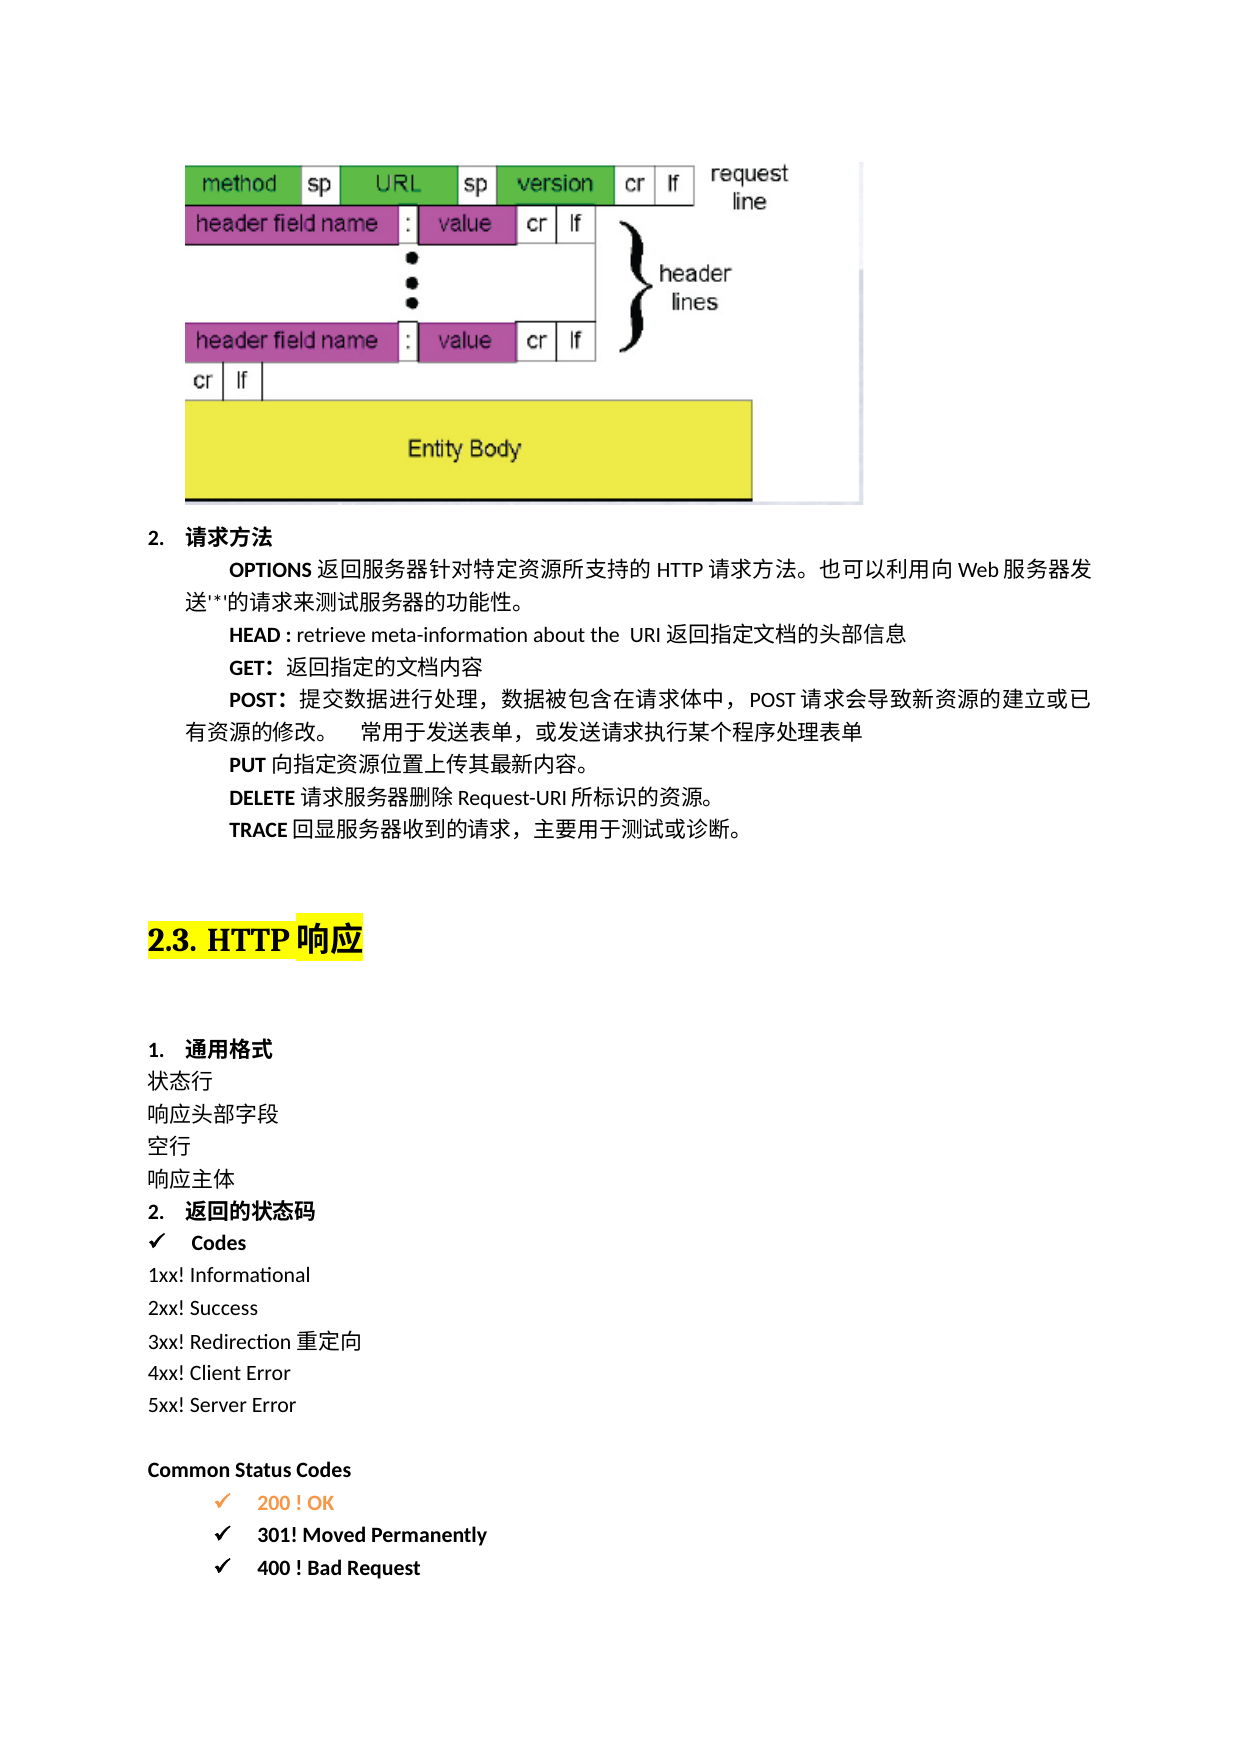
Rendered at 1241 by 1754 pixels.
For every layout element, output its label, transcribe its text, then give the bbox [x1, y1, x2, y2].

text 空行 [148, 1129, 1093, 1161]
list 200 ! OK [213, 1486, 1093, 1519]
list DELETE 请求服务器删除Request-URI所标识的资源。 [185, 779, 1093, 812]
list 返回的状态码 [148, 1194, 1093, 1226]
subtitle HTTP响应 [148, 904, 1093, 969]
list PUT 向指定资源位置上传其最新内容。 [185, 747, 1093, 779]
list 通用格式 [148, 1031, 1093, 1064]
text 响应主体 [148, 1161, 1093, 1194]
list TRACE 回显服务器收到的请求，主要用于测试或诊断。 [185, 812, 1093, 844]
text 响应头部字段 [148, 1096, 1093, 1129]
text Common Status Codes [148, 1454, 1093, 1486]
text 状态行 [148, 1064, 1093, 1096]
text 2xx! Success [148, 1291, 1093, 1324]
list POST：提交数据进行处理，数据被包含在请求体中，POST请求会导致新资源的建立或已有资源的修改。 常用于发送表单，或发送请求执行某个程序处理表单 [185, 682, 1093, 747]
text 1xx! Informational [148, 1259, 1093, 1291]
list OPTIONS 返回服务器针对特定资源所支持的HTTP请求方法。也可以利用向Web服务器发送'*'的请求来测试服务器的功能性。 [185, 552, 1093, 617]
text 5xx! Server Error [148, 1389, 1093, 1421]
text 3xx! Redirection 重定向 [148, 1324, 1093, 1356]
list HEAD : retrieve meta-information about the URI 返回指定文档的头部信息 [185, 617, 1093, 649]
list Codes [148, 1226, 1093, 1259]
text 4xx! Client Error [148, 1356, 1093, 1389]
list 400 ! Bad Request [213, 1551, 1093, 1584]
list 301! Moved Permanently [213, 1519, 1093, 1551]
list GET：返回指定的文档内容 [185, 649, 1093, 682]
picture [185, 162, 864, 505]
list 请求方法 [148, 519, 1093, 552]
